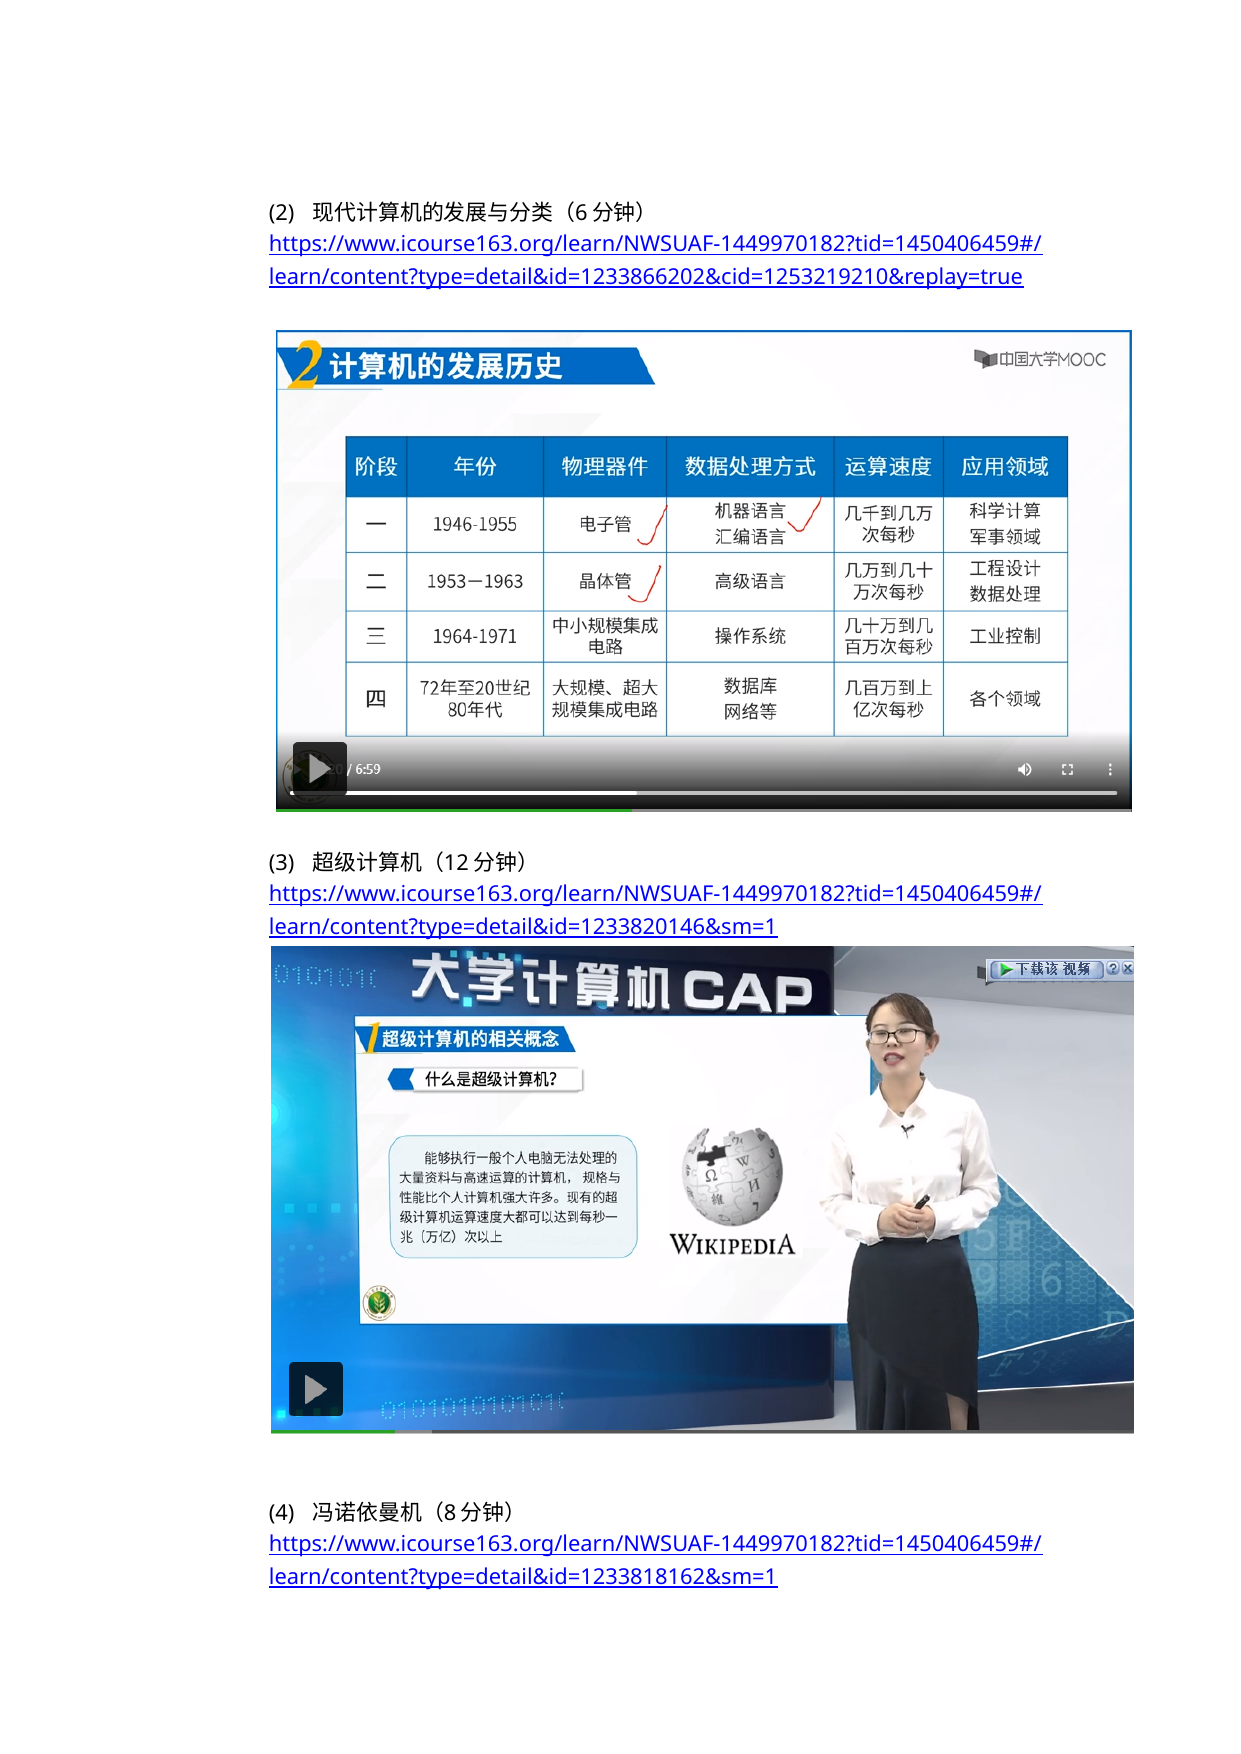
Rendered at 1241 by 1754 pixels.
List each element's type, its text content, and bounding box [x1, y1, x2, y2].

picture [268, 942, 1134, 1434]
picture [268, 324, 1134, 812]
list 超级计算机（12分钟） [269, 844, 1053, 877]
list 现代计算机的发展与分类（6分钟） [269, 194, 1053, 227]
list https://www.icourse163.org/learn/NWSUAF-1449970182?tid=1450406459#/learn/content?type=detail&id=1233866202&cid=1253219210&replay=true [269, 227, 1053, 292]
list 冯诺依曼机（8分钟） [269, 1494, 1053, 1527]
text https://www.icourse163.org/learn/NWSUAF-1449970182?tid=1450406459#/learn/content?type=detail&id=1233818162&sm=1 [269, 1527, 1053, 1592]
text https://www.icourse163.org/learn/NWSUAF-1449970182?tid=1450406459#/learn/content?type=detail&id=1233820146&sm=1 [269, 877, 1053, 942]
